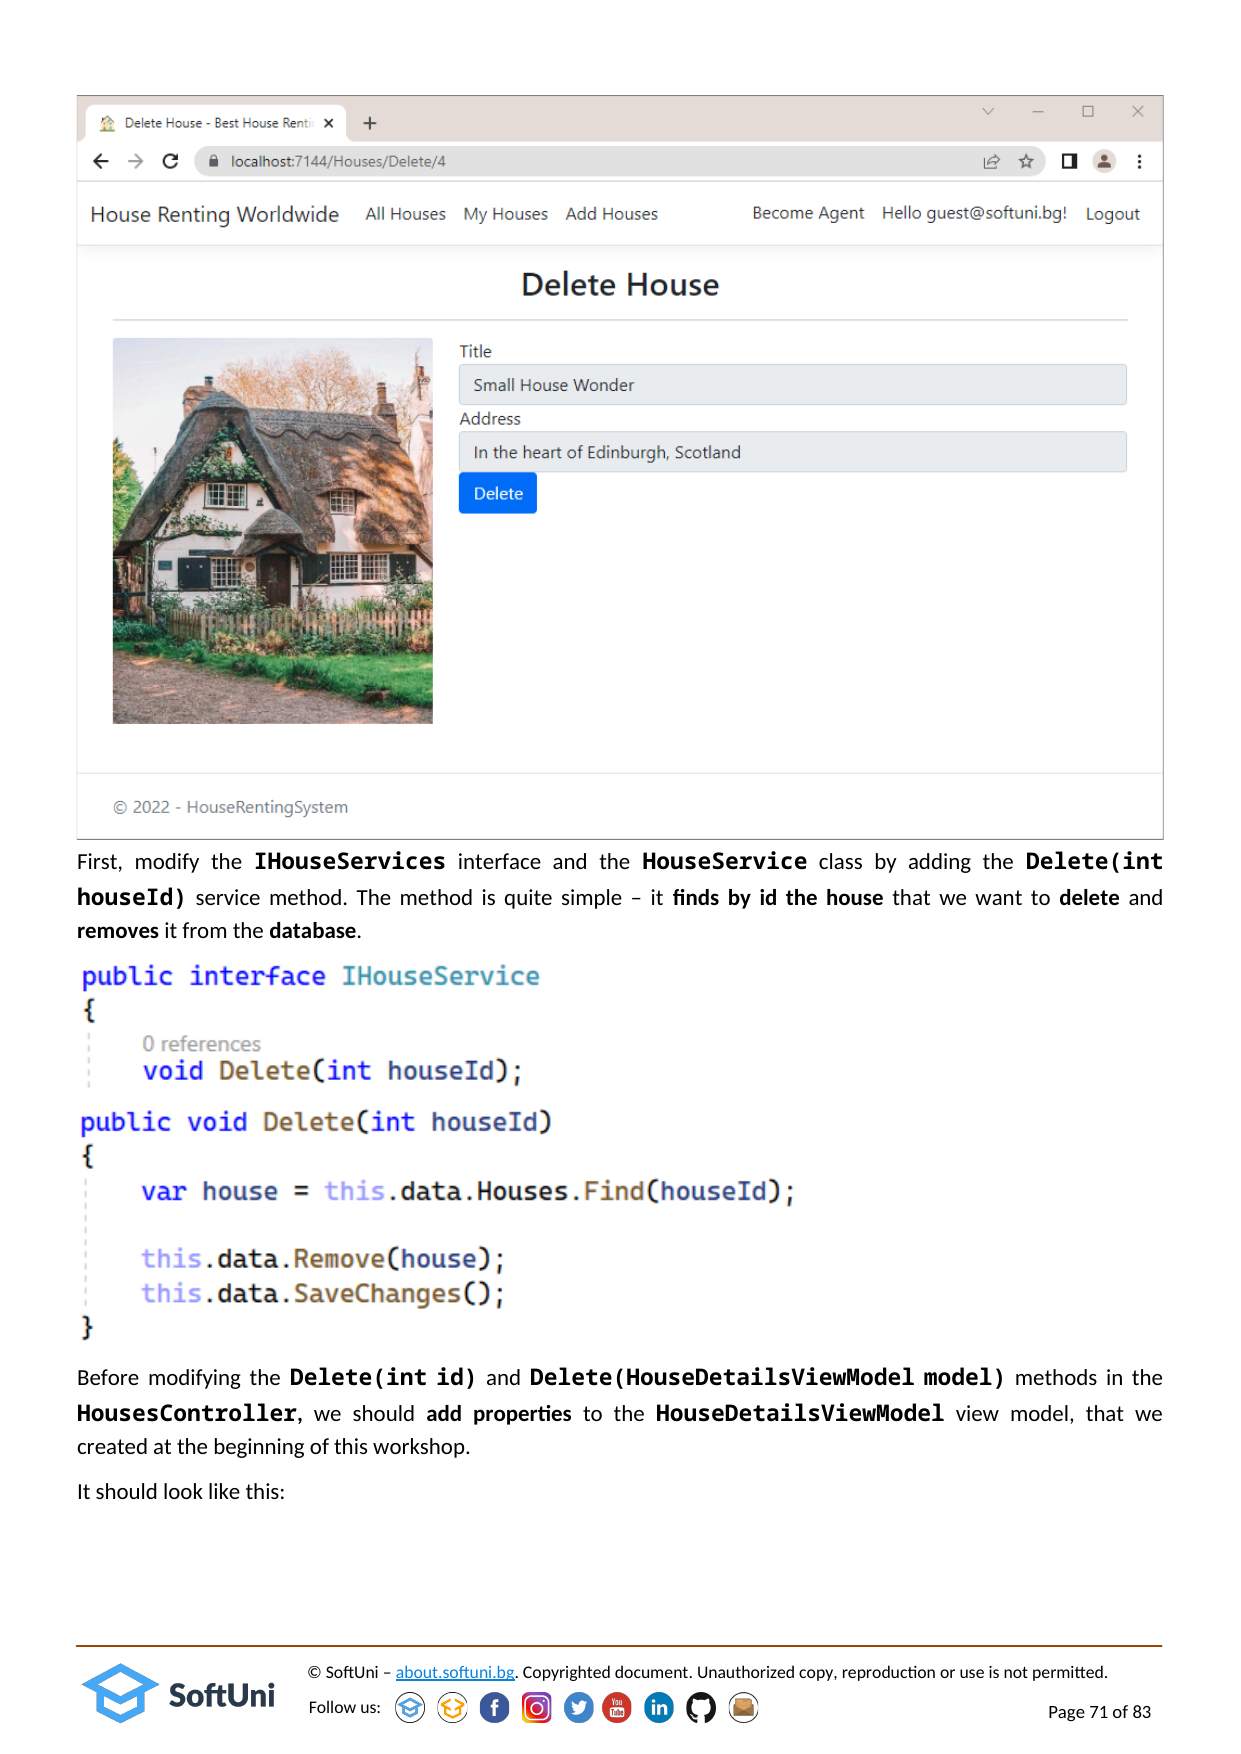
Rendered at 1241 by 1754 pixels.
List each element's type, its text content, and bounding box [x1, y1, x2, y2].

picture [665, 1714, 674, 1723]
picture [437, 1692, 468, 1723]
picture [665, 1692, 674, 1701]
text Before modifying the Delete(int id) and Delete(HouseDetailsViewModel model) methods in the HousesController, we should add properties to the HouseDetailsViewModel view model, that we created at the beginning of this workshop. [77, 1361, 1163, 1461]
picture [395, 1692, 425, 1723]
text It should look like this: [77, 1477, 1163, 1505]
picture [728, 1692, 759, 1723]
picture [686, 1692, 716, 1723]
picture [644, 1714, 653, 1723]
picture [76, 960, 544, 1091]
picture [479, 1692, 510, 1723]
picture [602, 1692, 632, 1723]
picture [522, 1692, 552, 1723]
text First, modify the IHouseServices interface and the HouseService class by adding the Delete(int houseId) service method. The method is quite simple – it finds by id the house that we want to delete and removes it from the database. [77, 840, 1163, 944]
picture [76, 1107, 798, 1345]
picture [658, 1705, 667, 1714]
picture [644, 1692, 653, 1701]
picture [76, 95, 1164, 840]
picture [75, 1658, 281, 1729]
picture [564, 1692, 594, 1723]
